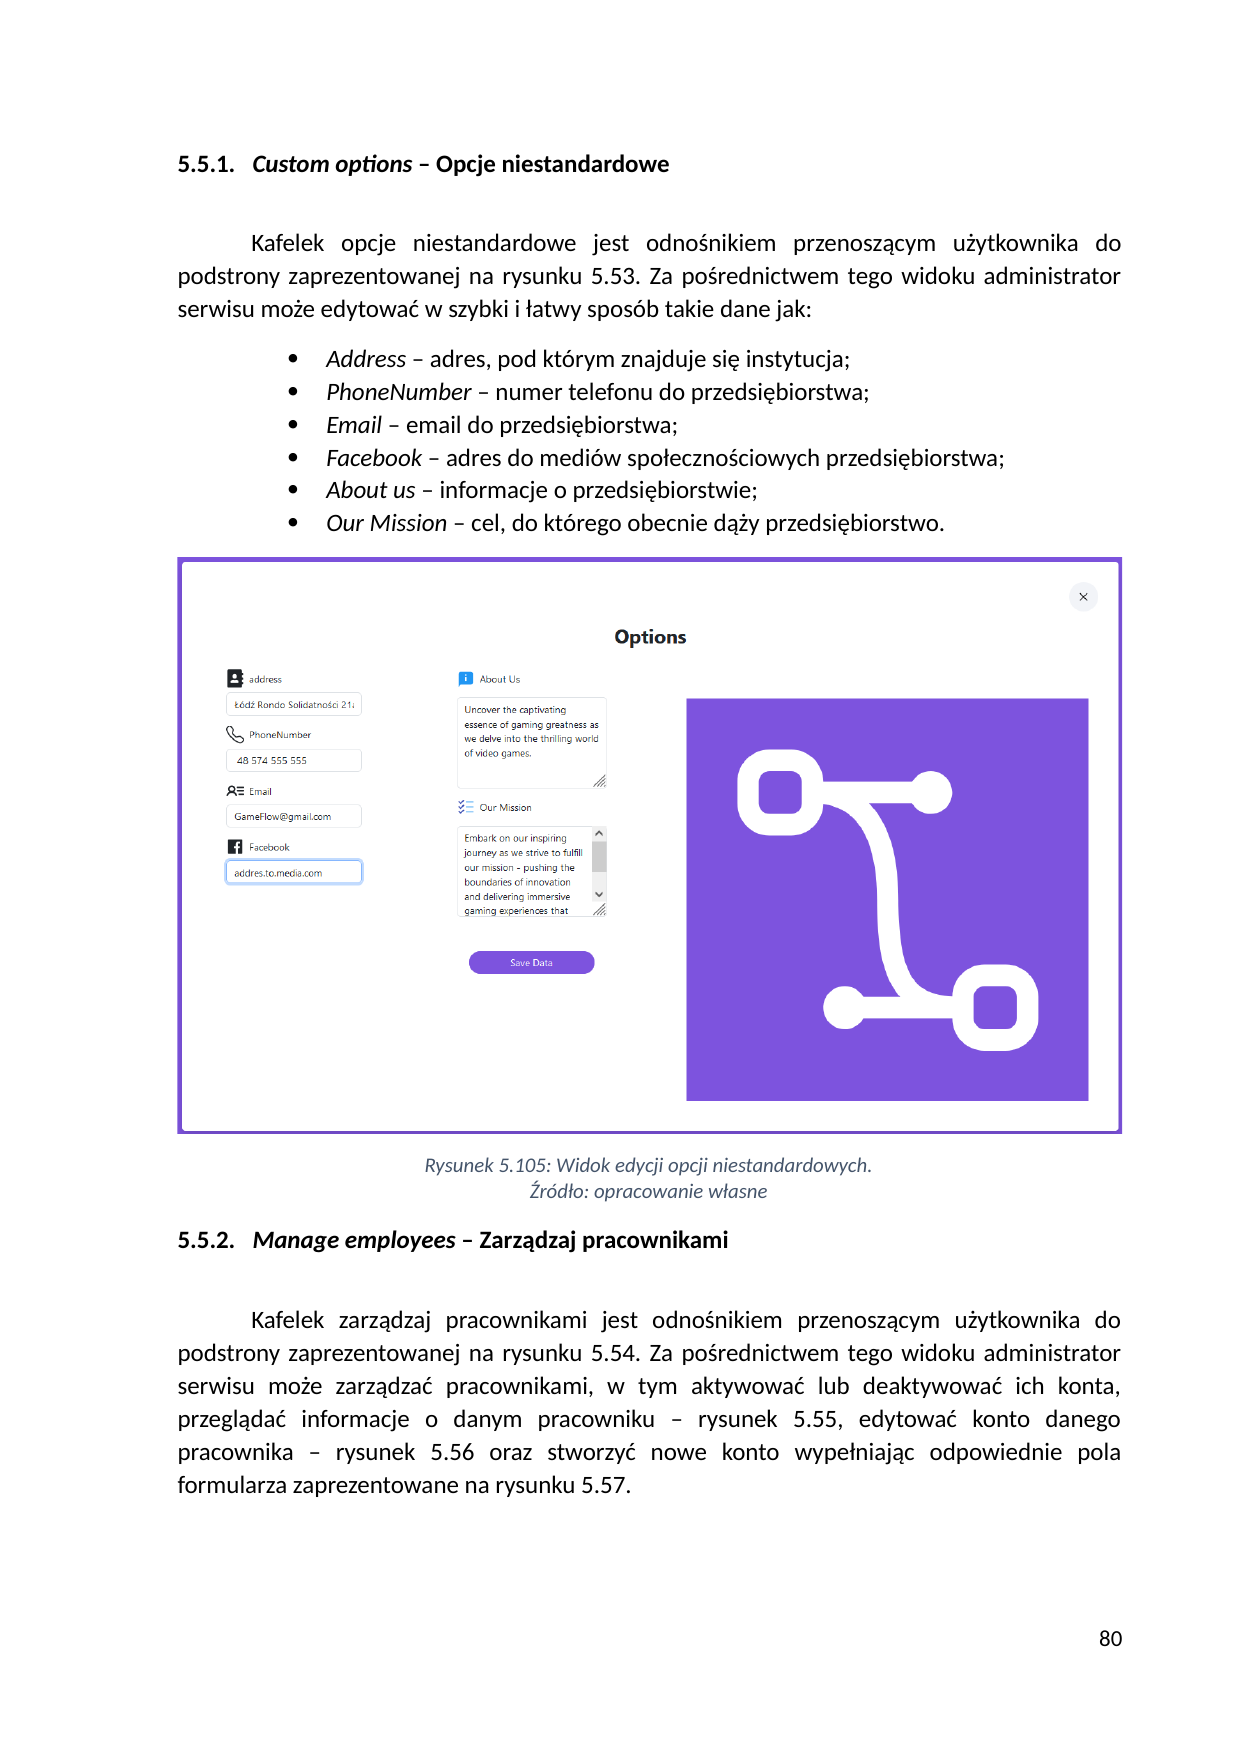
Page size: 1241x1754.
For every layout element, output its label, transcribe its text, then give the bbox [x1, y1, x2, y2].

subtitle Custom options – Opcje niestandardowe [177, 148, 1122, 178]
text Kafelek opcje niestandardowe jest odnośnikiem przenoszącym użytkownika do podstrony zaprezentowanej na rysunku 5.53. Za pośrednictwem tego widoku administrator serwisu może edytować w szybki i łatwy sposób takie dane jak: [177, 227, 1122, 324]
list Facebook – adres do mediów społecznościowych przedsiębiorstwa; [288, 442, 1122, 472]
list PhoneNumber – numer telefonu do przedsiębiorstwa; [288, 376, 1122, 406]
text Kafelek zarządzaj pracownikami jest odnośnikiem przenoszącym użytkownika do podstrony zaprezentowanej na rysunku 5.54. Za pośrednictwem tego widoku administrator serwisu może zarządzać pracownikami, w tym aktywować lub deaktywować ich konta, przeglądać informacje o danym pracowniku – rysunek 5.55, edytować konto danego pracownika – rysunek 5.56 oraz stworzyć nowe konto wypełniając odpowiednie pola formularza zaprezentowane na rysunku 5.57. [177, 1304, 1122, 1499]
list About us – informacje o przedsiębiorstwie; [288, 474, 1122, 505]
subtitle Manage employees – Zarządzaj pracownikami [177, 1224, 1122, 1255]
picture [177, 557, 1123, 1134]
text Źródło: opracowanie własne [177, 1178, 1122, 1203]
list Our Mission – cel, do którego obecnie dąży przedsiębiorstwo. [288, 507, 1122, 538]
list Address – adres, pod którym znajduje się instytucja; [288, 343, 1122, 373]
list Email – email do przedsiębiorstwa; [288, 409, 1122, 439]
